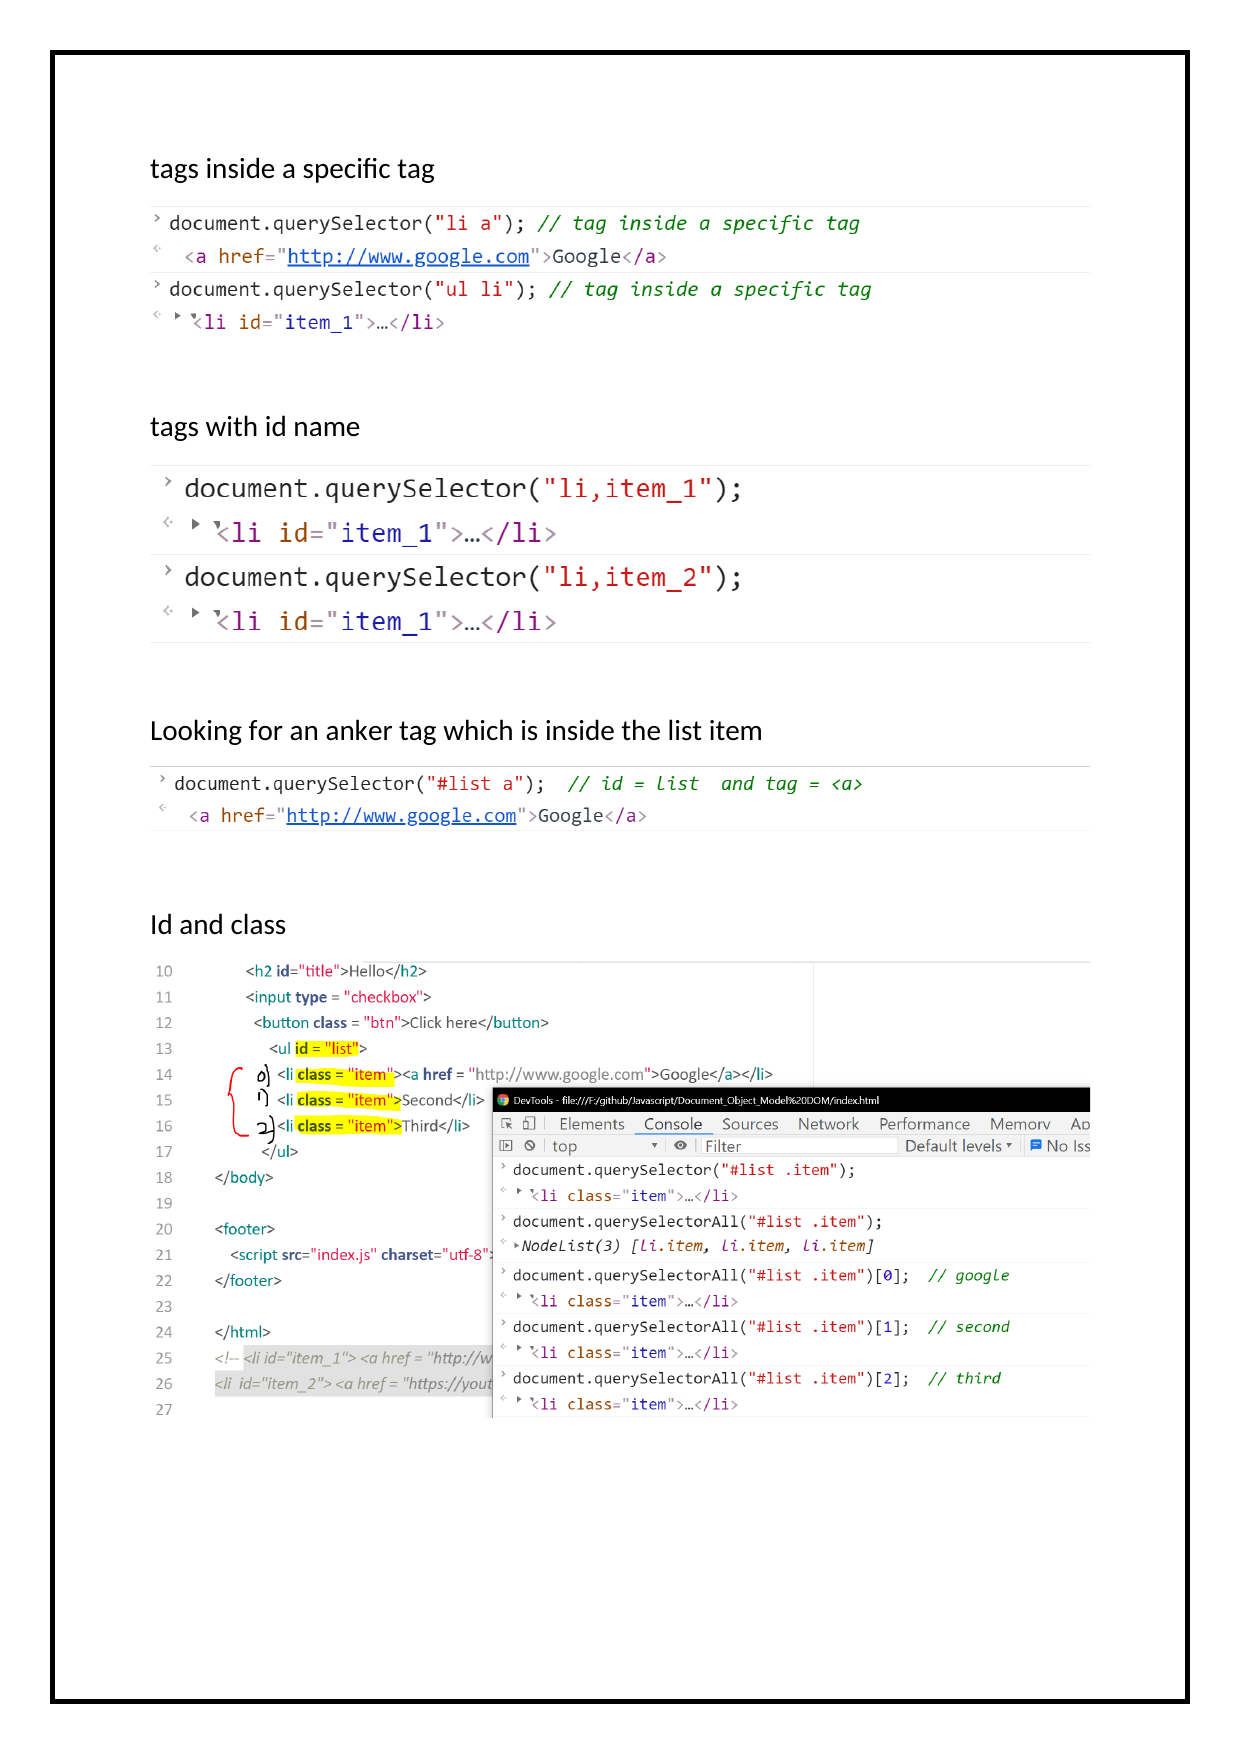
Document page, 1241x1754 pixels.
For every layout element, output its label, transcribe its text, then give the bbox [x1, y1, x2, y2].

text Id and class [150, 906, 1090, 942]
picture [150, 961, 1091, 1418]
picture [150, 766, 1091, 833]
picture [150, 205, 1091, 335]
text tags inside a specific tag [150, 150, 1090, 186]
text tags with id name [150, 408, 1090, 444]
text Looking for an anker tag which is inside the list item [150, 712, 1090, 747]
picture [150, 463, 1091, 646]
